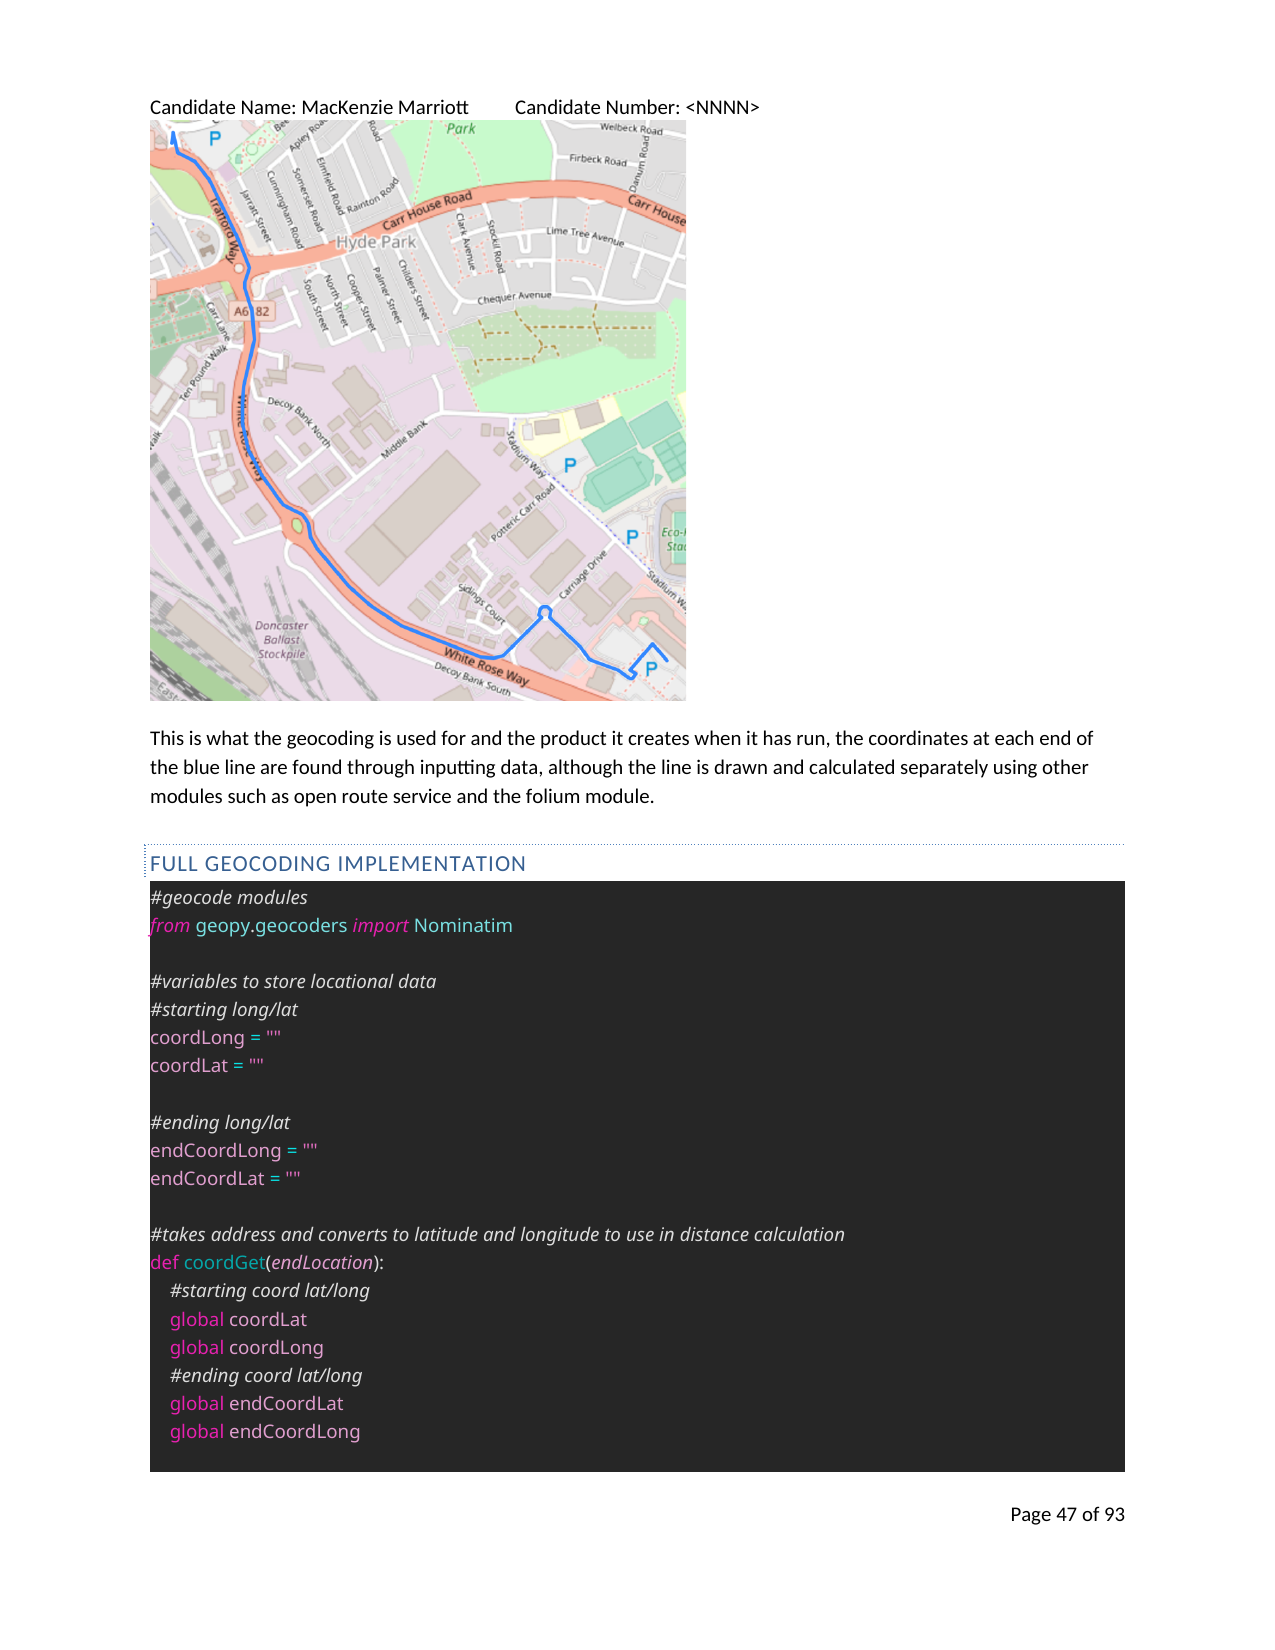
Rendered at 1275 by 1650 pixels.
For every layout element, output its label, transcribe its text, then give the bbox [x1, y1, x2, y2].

text #ending long/lat [150, 1106, 1125, 1134]
text #geocode modules [150, 881, 1125, 909]
text endCoordLat = "" [150, 1163, 1125, 1191]
text #variables to store locational data [150, 966, 1125, 994]
text #starting long/lat [150, 994, 1125, 1022]
text global coordLong [150, 1331, 1125, 1359]
text #starting coord lat/long [150, 1275, 1125, 1303]
text This is what the geocoding is used for and the product it creates when it has run, the coordinates at each end of the blue line are found through inputting data, although the line is drawn and calculated separately using other modules such as open route service and the folium module. [150, 725, 1125, 808]
text global coordLat [150, 1303, 1125, 1331]
text #ending coord lat/long [150, 1359, 1125, 1388]
text from geopy.geocoders import Nominatim [150, 909, 1125, 938]
text coordLong = "" [150, 1022, 1125, 1050]
text coordLat = "" [150, 1050, 1125, 1078]
text global endCoordLat [150, 1388, 1125, 1416]
text global endCoordLong [150, 1416, 1125, 1444]
picture [150, 120, 687, 701]
text def coordGet(endLocation): [150, 1247, 1125, 1275]
text endCoordLong = "" [150, 1134, 1125, 1163]
subtitle full geocoding implementation [144, 843, 1125, 877]
text #takes address and converts to latitude and longitude to use in distance calculation [150, 1219, 1125, 1247]
